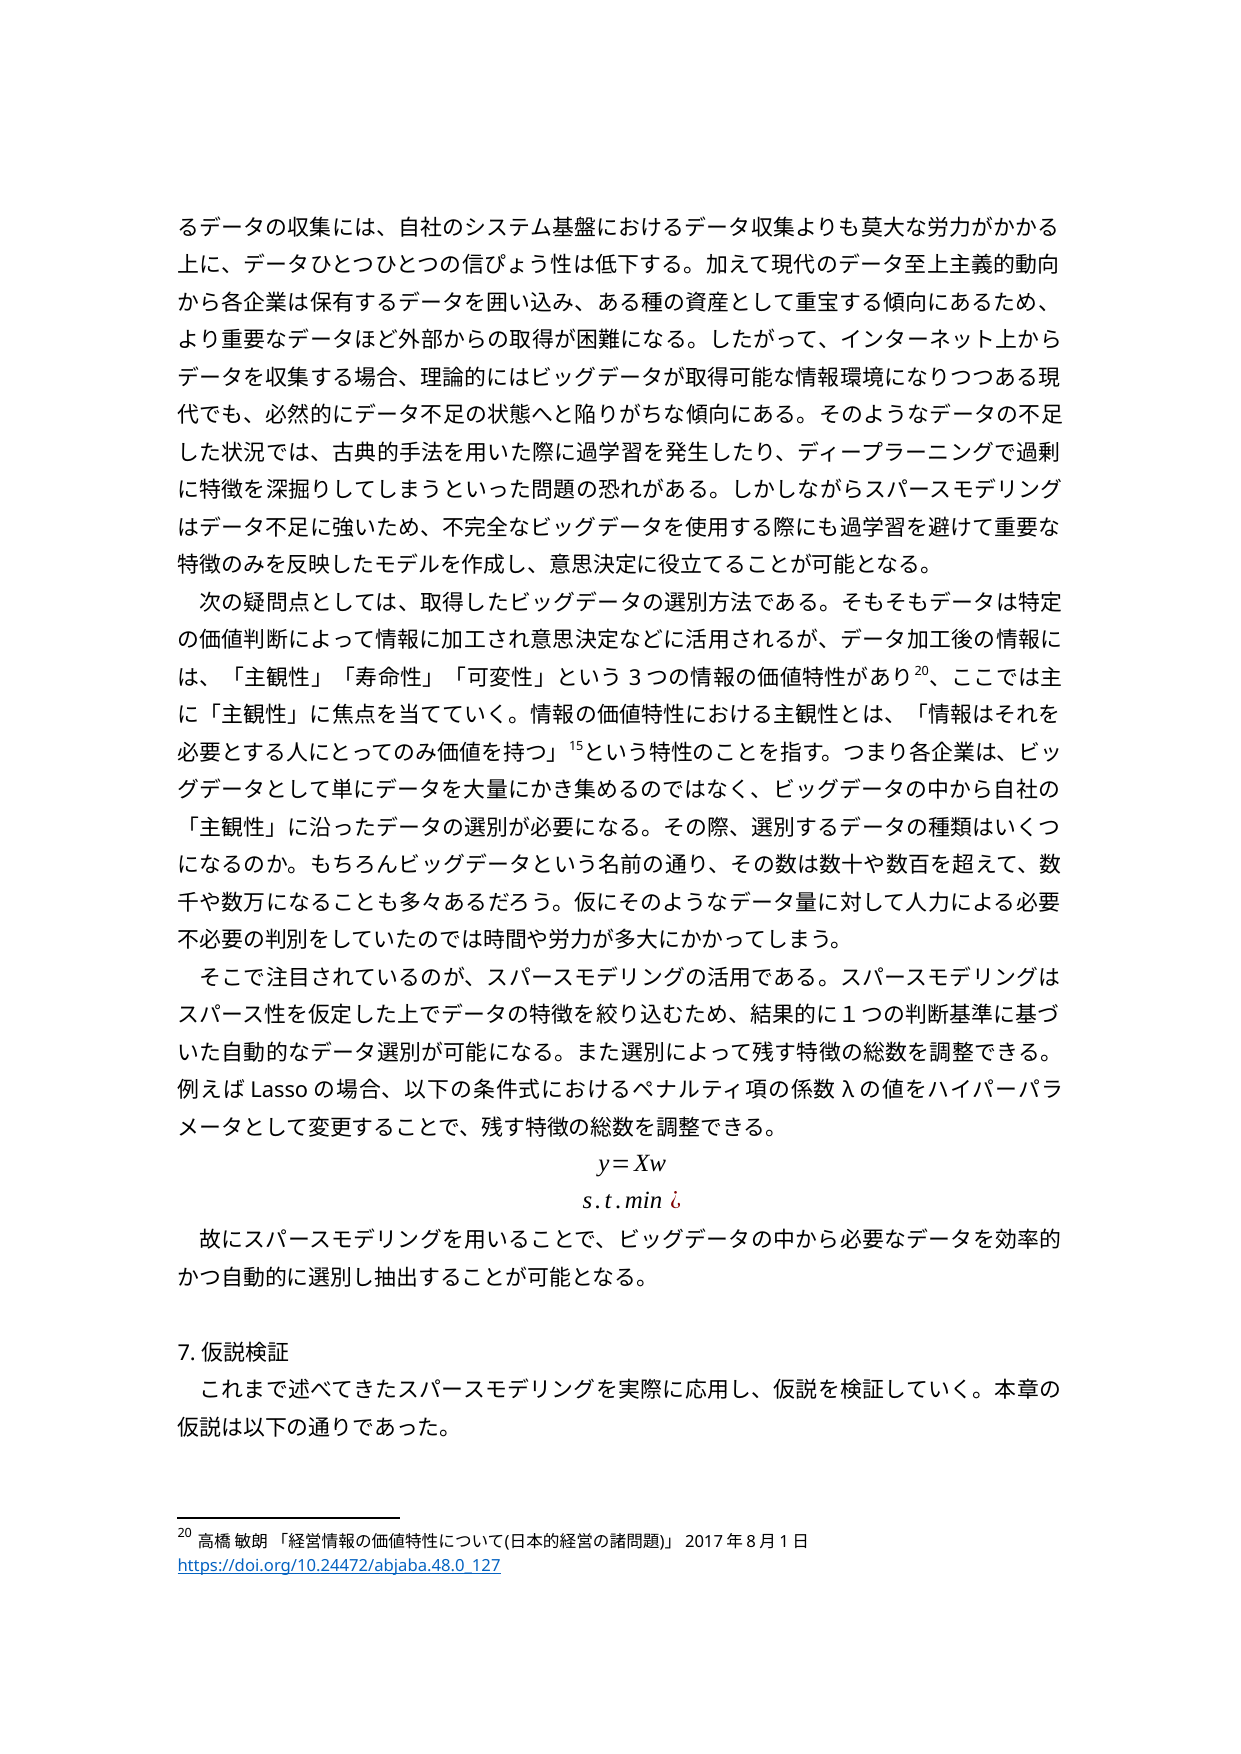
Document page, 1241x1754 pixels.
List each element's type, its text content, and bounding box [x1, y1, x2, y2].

text そこで注目されているのが、スパースモデリングの活用である。スパースモデリングはスパース性を仮定した上でデータの特徴を絞り込むため、結果的に１つの判断基準に基づいた自動的なデータ選別が可能になる。また選別によって残す特徴の総数を調整できる。例えばLassoの場合、以下の条件式におけるペナルティ項の係数λの値をハイパーパラメータとして変更することで、残す特徴の総数を調整できる。 [177, 957, 1063, 1144]
text これまで述べてきたスパースモデリングを実際に応用し、仮説を検証していく。本章の仮説は以下の通りであった。 [177, 1369, 1063, 1444]
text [177, 207, 1063, 582]
text 故にスパースモデリングを用いることで、ビッグデータの中から必要なデータを効率的かつ自動的に選別し抽出することが可能となる。 [177, 1219, 1063, 1294]
text 7. 仮説検証 [177, 1332, 1063, 1369]
text 次の疑問点としては、取得したビッグデータの選別方法である。そもそもデータは特定の価値判断によって情報に加工され意思決定などに活用されるが、データ加工後の情報には、「主観性」「寿命性」「可変性」という3つの情報の価値特性があり、ここでは主に「主観性」に焦点を当てていく。情報の価値特性における主観性とは、「情報はそれを必要とする人にとってのみ価値を持つ」15という特性のことを指す。つまり各企業は、ビッグデータとして単にデータを大量にかき集めるのではなく、ビッグデータの中から自社の「主観性」に沿ったデータの選別が必要になる。その際、選別するデータの種類はいくつになるのか。もちろんビッグデータという名前の通り、その数は数十や数百を超えて、数千や数万になることも多々あるだろう。仮にそのようなデータ量に対して人力による必要不必要の判別をしていたのでは時間や労力が多大にかかってしまう。 [177, 582, 1063, 957]
